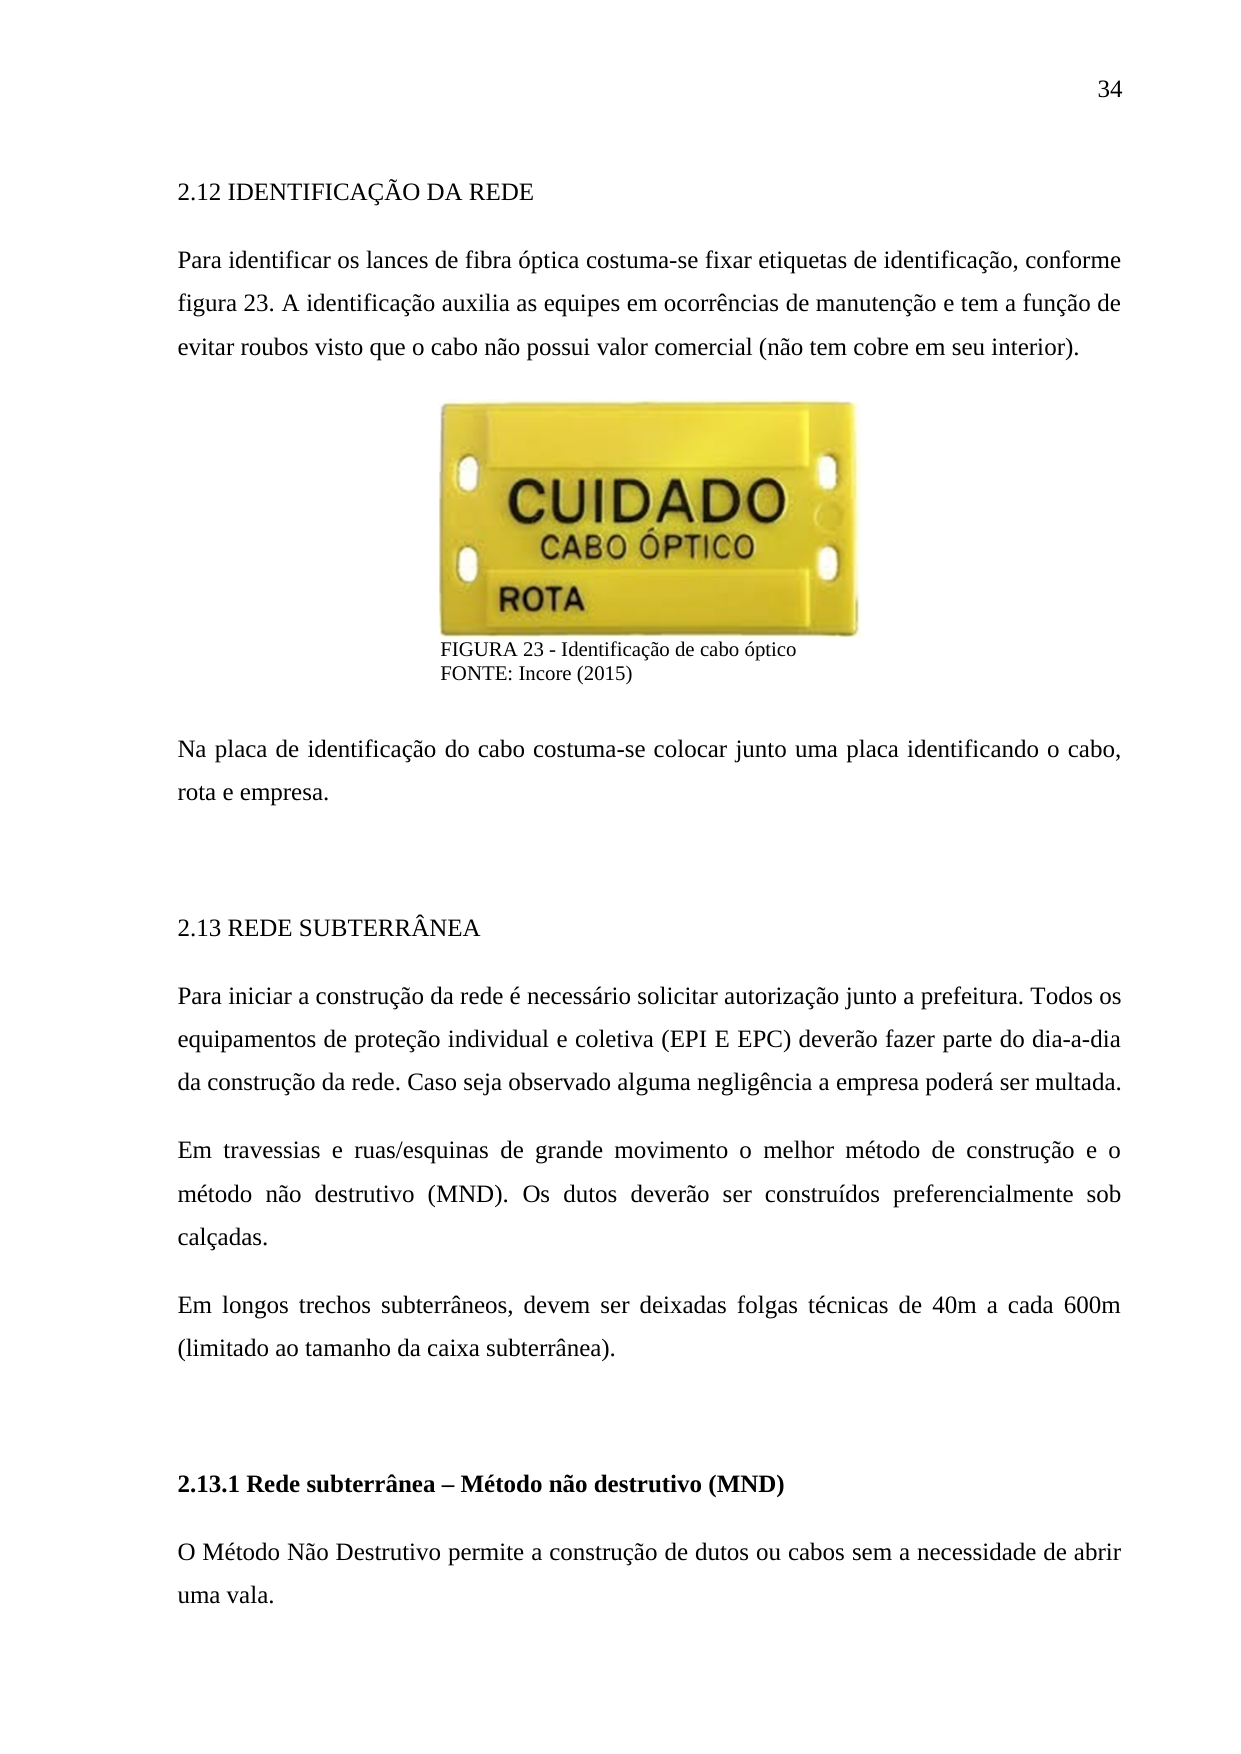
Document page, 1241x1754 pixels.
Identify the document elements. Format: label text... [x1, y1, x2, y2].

text Para identificar os lances de fibra óptica costuma-se fixar etiquetas de identificação, conforme figura 23. A identificação auxilia as equipes em ocorrências de manutenção e tem a função de evitar roubos visto que o cabo não possui valor comercial (não tem cobre em seu interior). [177, 245, 1122, 360]
text O Método Não Destrutivo permite a construção de dutos ou cabos sem a necessidade de abrir uma vala. [177, 1537, 1122, 1609]
text Para iniciar a construção da rede é necessário solicitar autorização junto a prefeitura. Todos os equipamentos de proteção individual e coletiva (EPI E EPC) deverão fazer parte do dia-a-dia da construção da rede. Caso seja observado alguma negligência a empresa poderá ser multada. [177, 981, 1122, 1096]
text Em longos trechos subterrâneos, devem ser deixadas folgas técnicas de 40m a cada 600m (limitado ao tamanho da caixa subterrânea). [177, 1290, 1122, 1362]
text FONTE: Incore (2015) [325, 661, 1122, 685]
picture [438, 399, 861, 637]
text Na placa de identificação do cabo costuma-se colocar junto uma placa identificando o cabo, rota e empresa. [177, 734, 1122, 806]
subtitle 2.12 IDENTIFICAÇÃO DA REDE [177, 177, 1122, 206]
text Em travessias e ruas/esquinas de grande movimento o melhor método de construção e o método não destrutivo (MND). Os dutos deverão ser construídos preferencialmente sob calçadas. [177, 1136, 1122, 1251]
subtitle 2.13.1 Rede subterrânea – Método não destrutivo (MND) [177, 1469, 1122, 1498]
subtitle 2.13 REDE SUBTERRÂNEA [177, 913, 1122, 942]
text FIGURA 23 - Identificação de cabo óptico [310, 637, 1122, 661]
